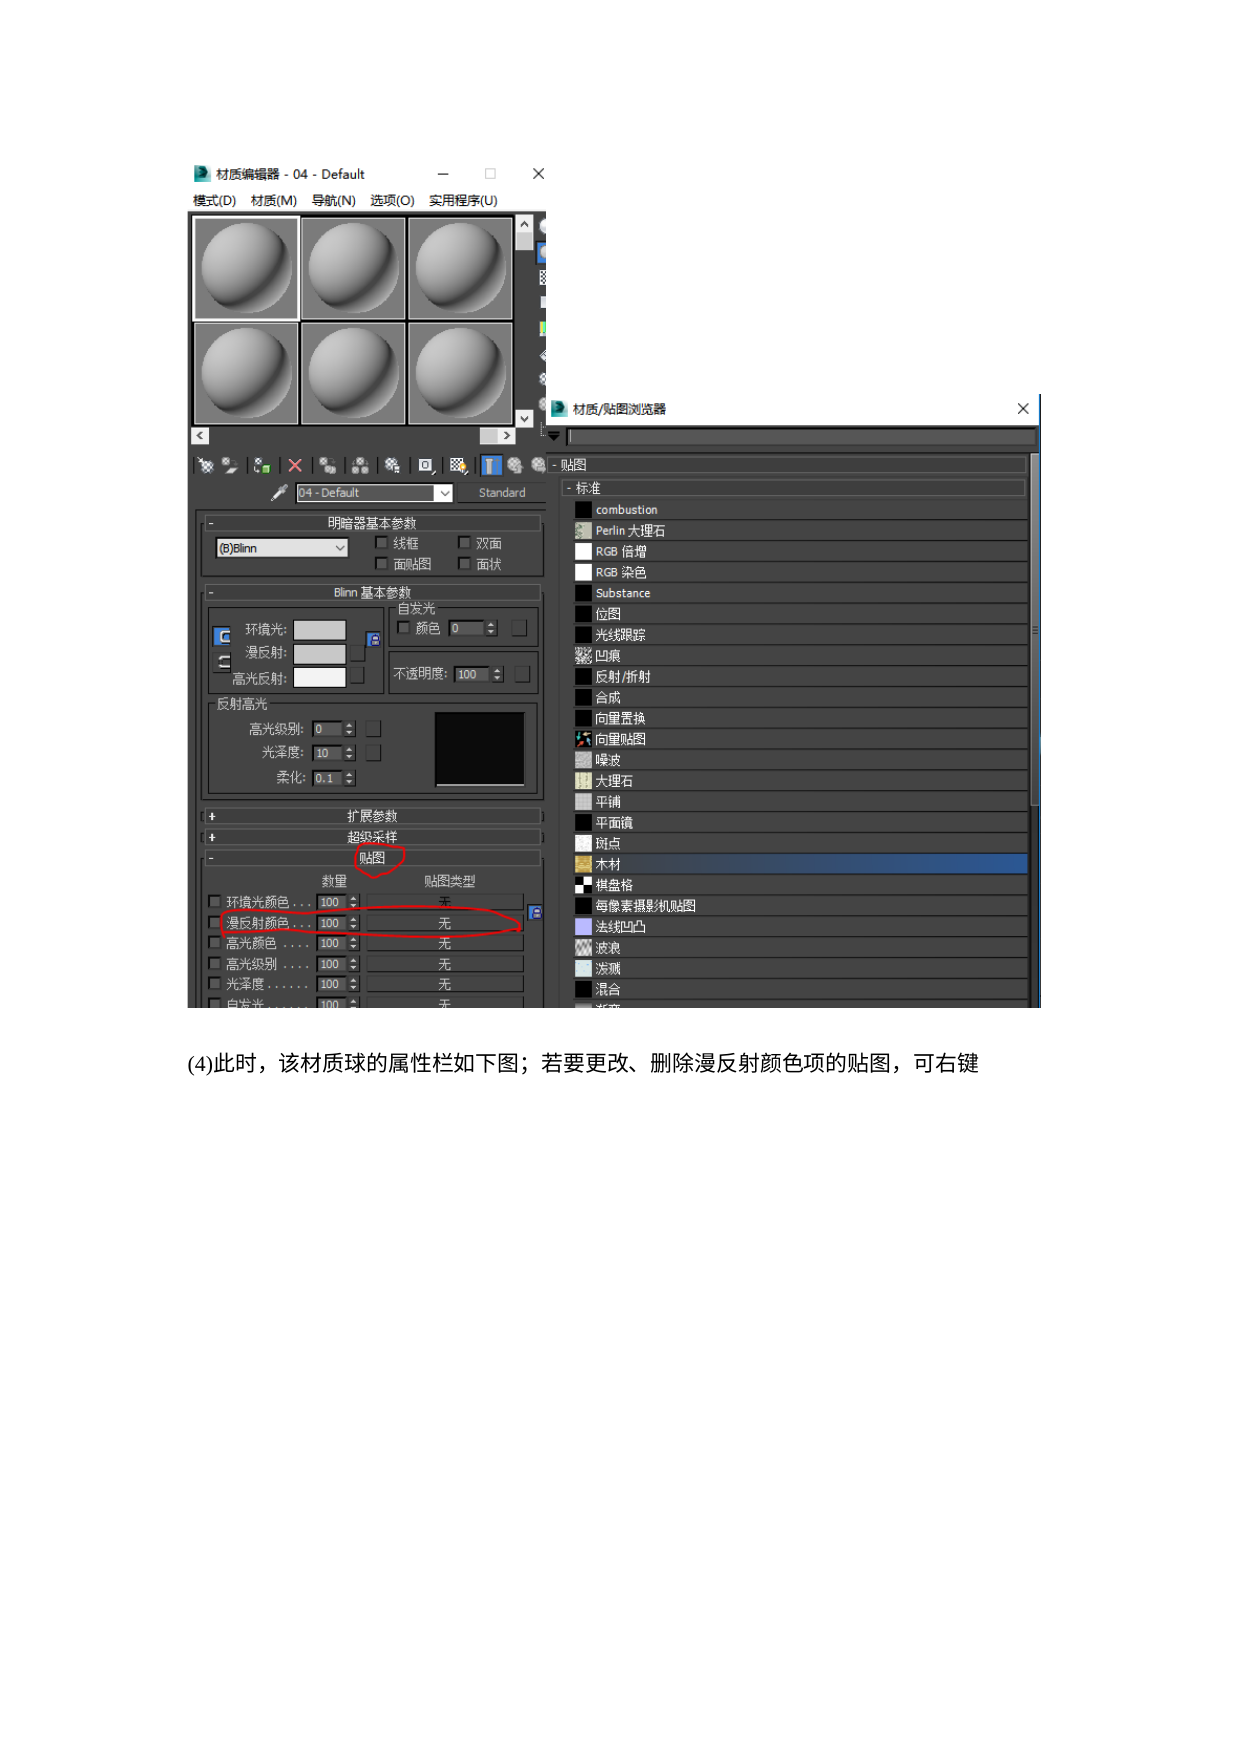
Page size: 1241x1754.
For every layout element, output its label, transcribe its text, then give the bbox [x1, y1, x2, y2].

text (4)此时，该材质球的属性栏如下图；若要更改、删除漫反射颜色项的贴图，可右键 [187, 1045, 1053, 1078]
picture [187, 162, 1041, 1008]
